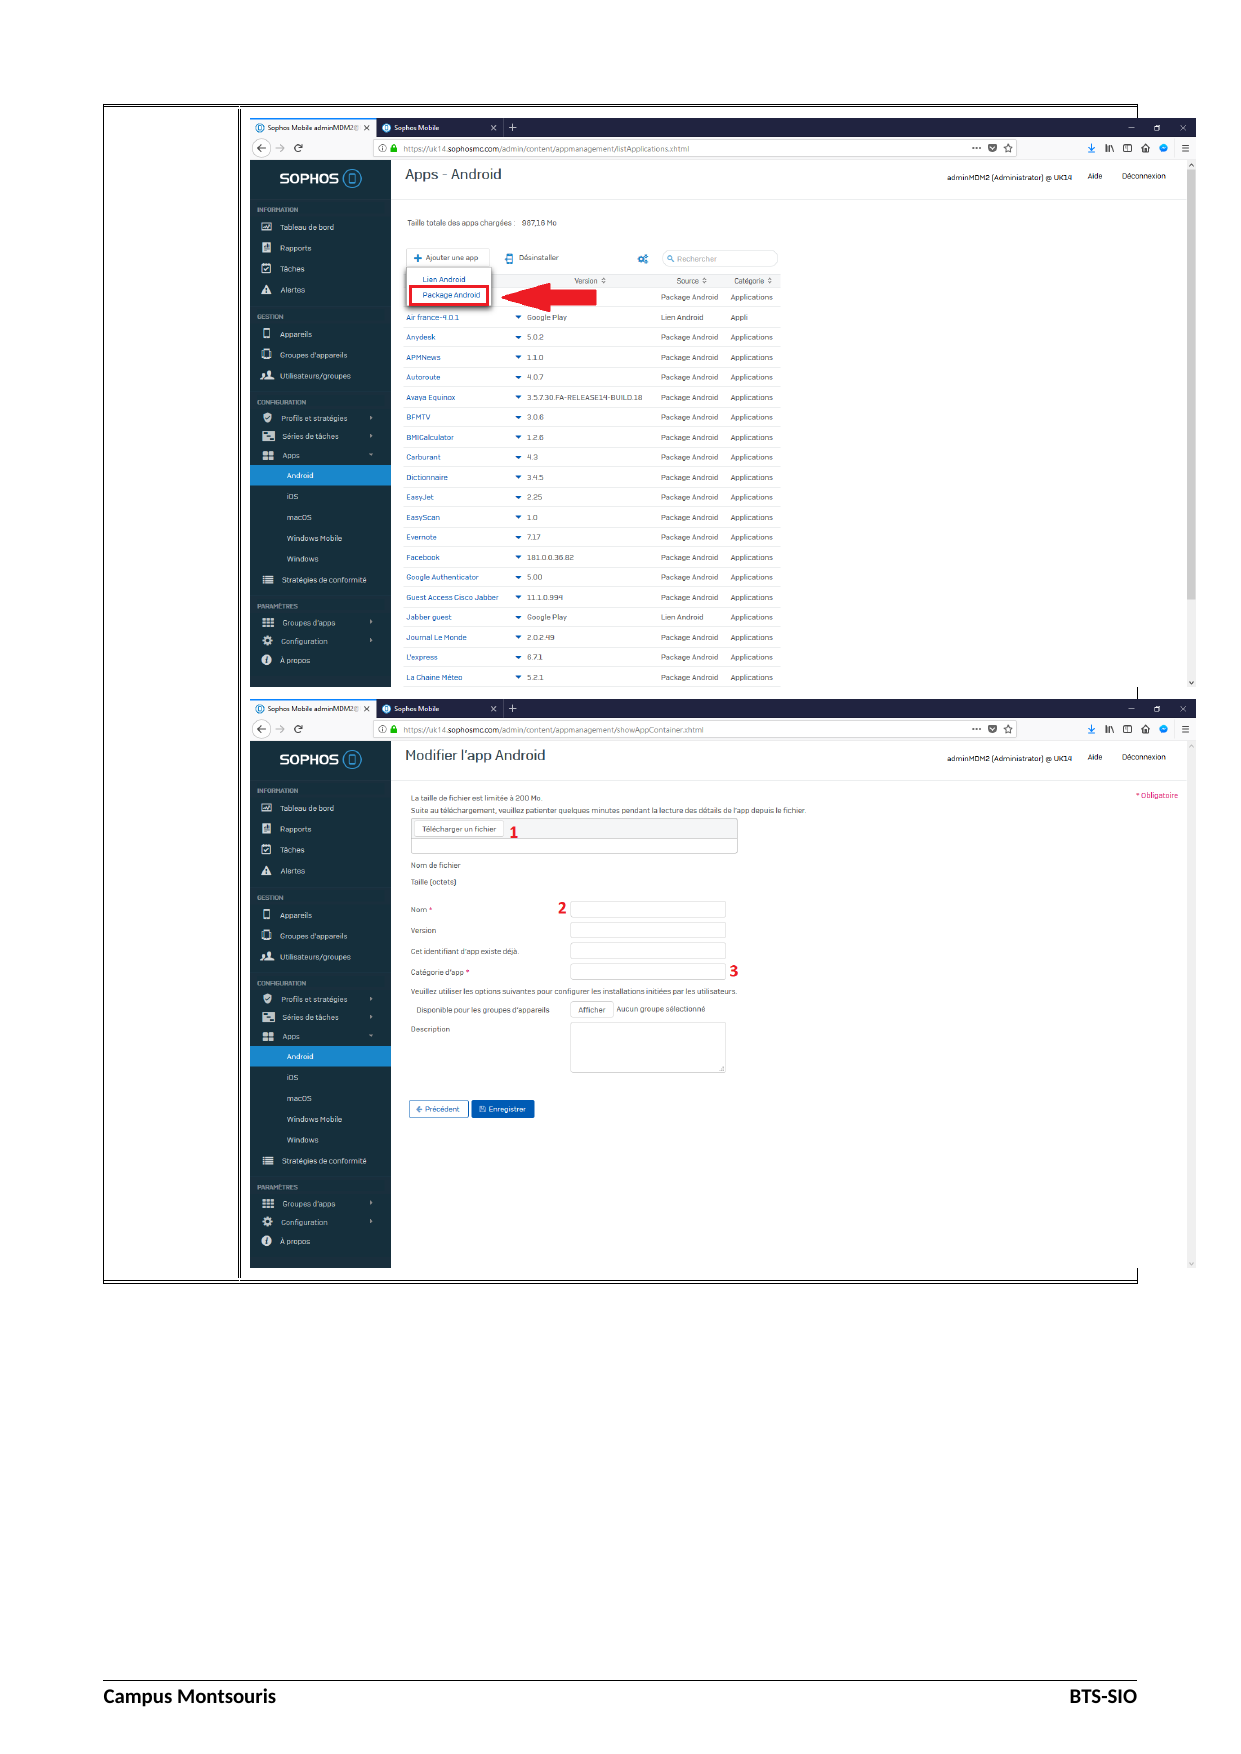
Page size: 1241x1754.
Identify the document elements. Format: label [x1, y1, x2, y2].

picture [250, 118, 1196, 687]
picture [250, 699, 1196, 1268]
table_cell [240, 107, 1137, 1280]
